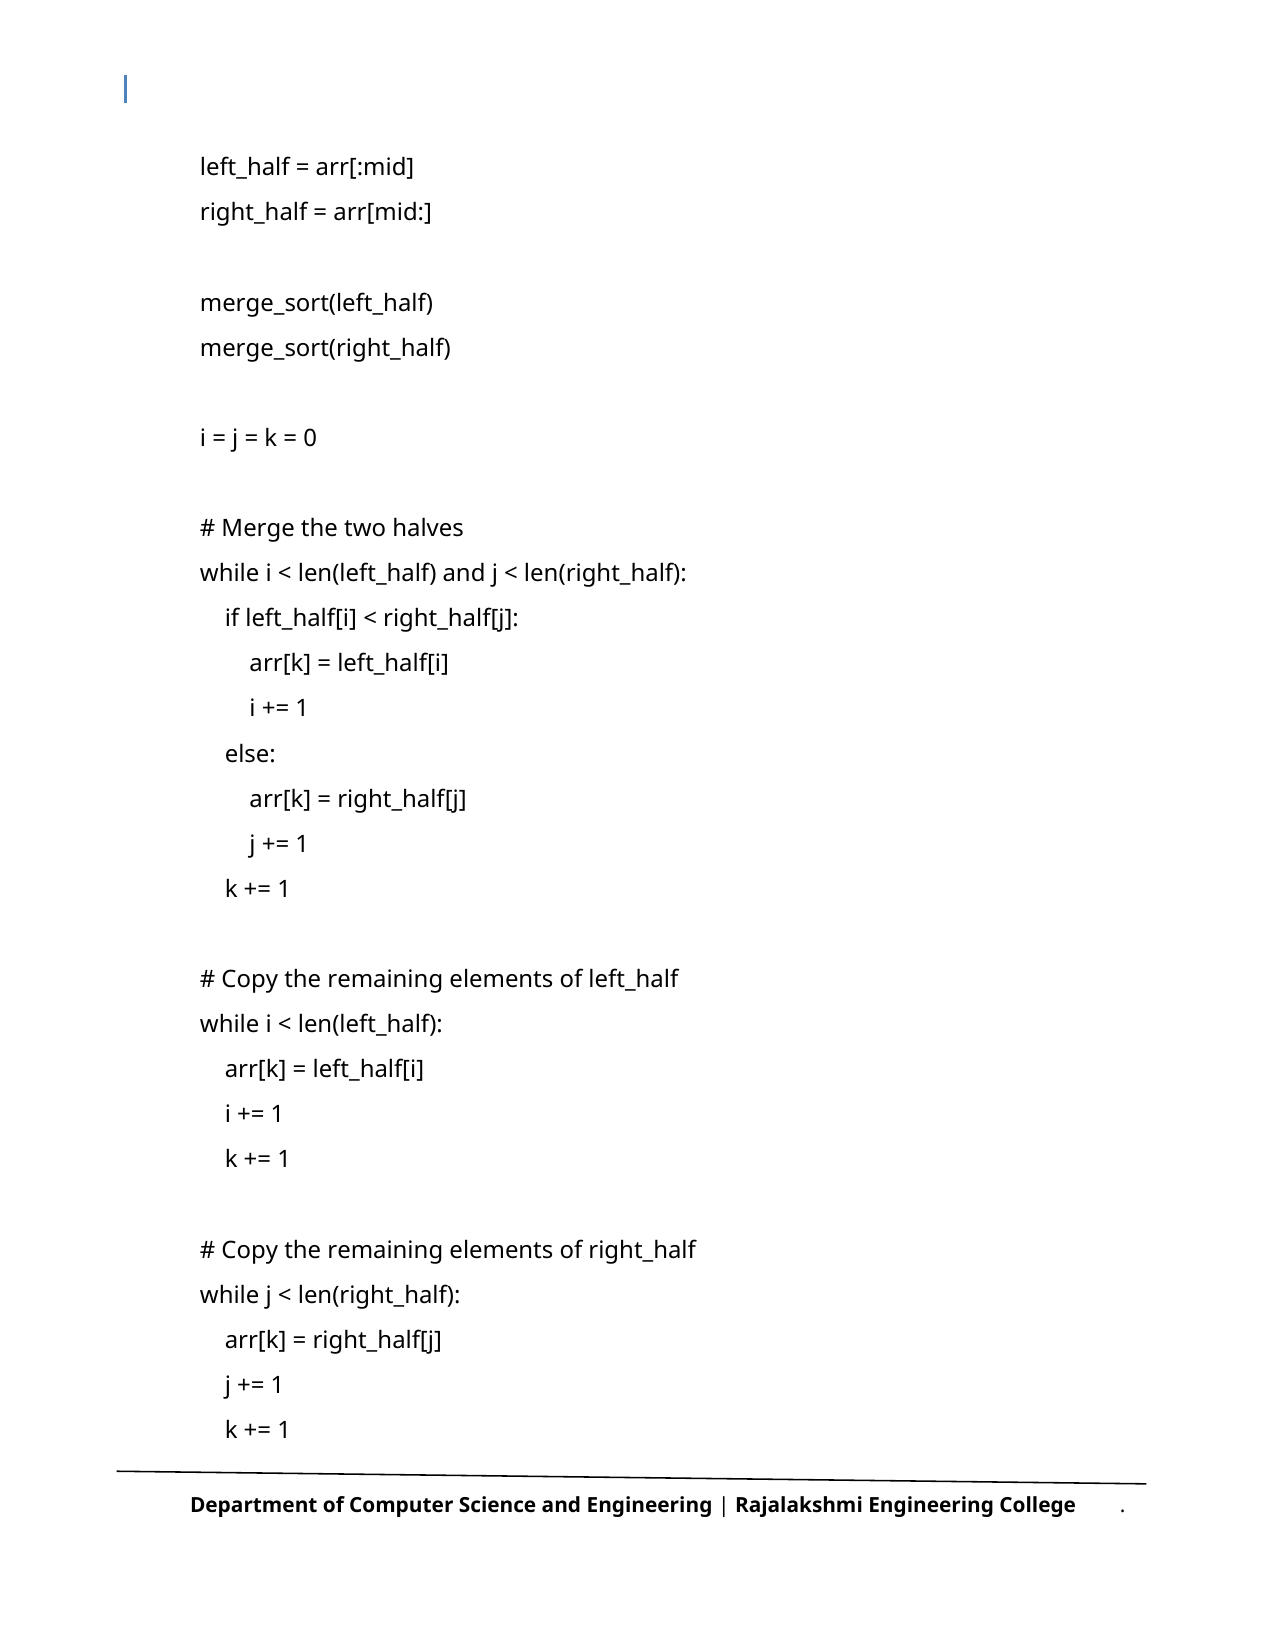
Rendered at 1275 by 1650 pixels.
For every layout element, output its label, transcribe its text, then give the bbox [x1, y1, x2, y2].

text arr[k] = left_half[i] [150, 1052, 1125, 1085]
text while i < len(left_half) and j < len(right_half): [150, 556, 1125, 588]
text while i < len(left_half): [150, 1007, 1125, 1039]
text right_half = arr[mid:] [150, 195, 1125, 228]
text k += 1 [150, 1413, 1125, 1446]
text # Merge the two halves [150, 511, 1125, 543]
text merge_sort(right_half) [150, 330, 1125, 363]
text arr[k] = right_half[j] [150, 1323, 1125, 1355]
text arr[k] = left_half[i] [150, 646, 1125, 679]
text left_half = arr[:mid] [150, 150, 1125, 183]
text j += 1 [150, 1368, 1125, 1400]
text else: [150, 736, 1125, 769]
text j += 1 [150, 827, 1125, 859]
text i = j = k = 0 [150, 421, 1125, 453]
text # Copy the remaining elements of right_half [150, 1232, 1125, 1265]
text i += 1 [150, 1097, 1125, 1130]
text i += 1 [150, 691, 1125, 724]
text k += 1 [150, 872, 1125, 904]
text k += 1 [150, 1142, 1125, 1175]
text arr[k] = right_half[j] [150, 781, 1125, 814]
text # Copy the remaining elements of left_half [150, 962, 1125, 994]
text merge_sort(left_half) [150, 285, 1125, 318]
text if left_half[i] < right_half[j]: [150, 601, 1125, 634]
text while j < len(right_half): [150, 1278, 1125, 1310]
